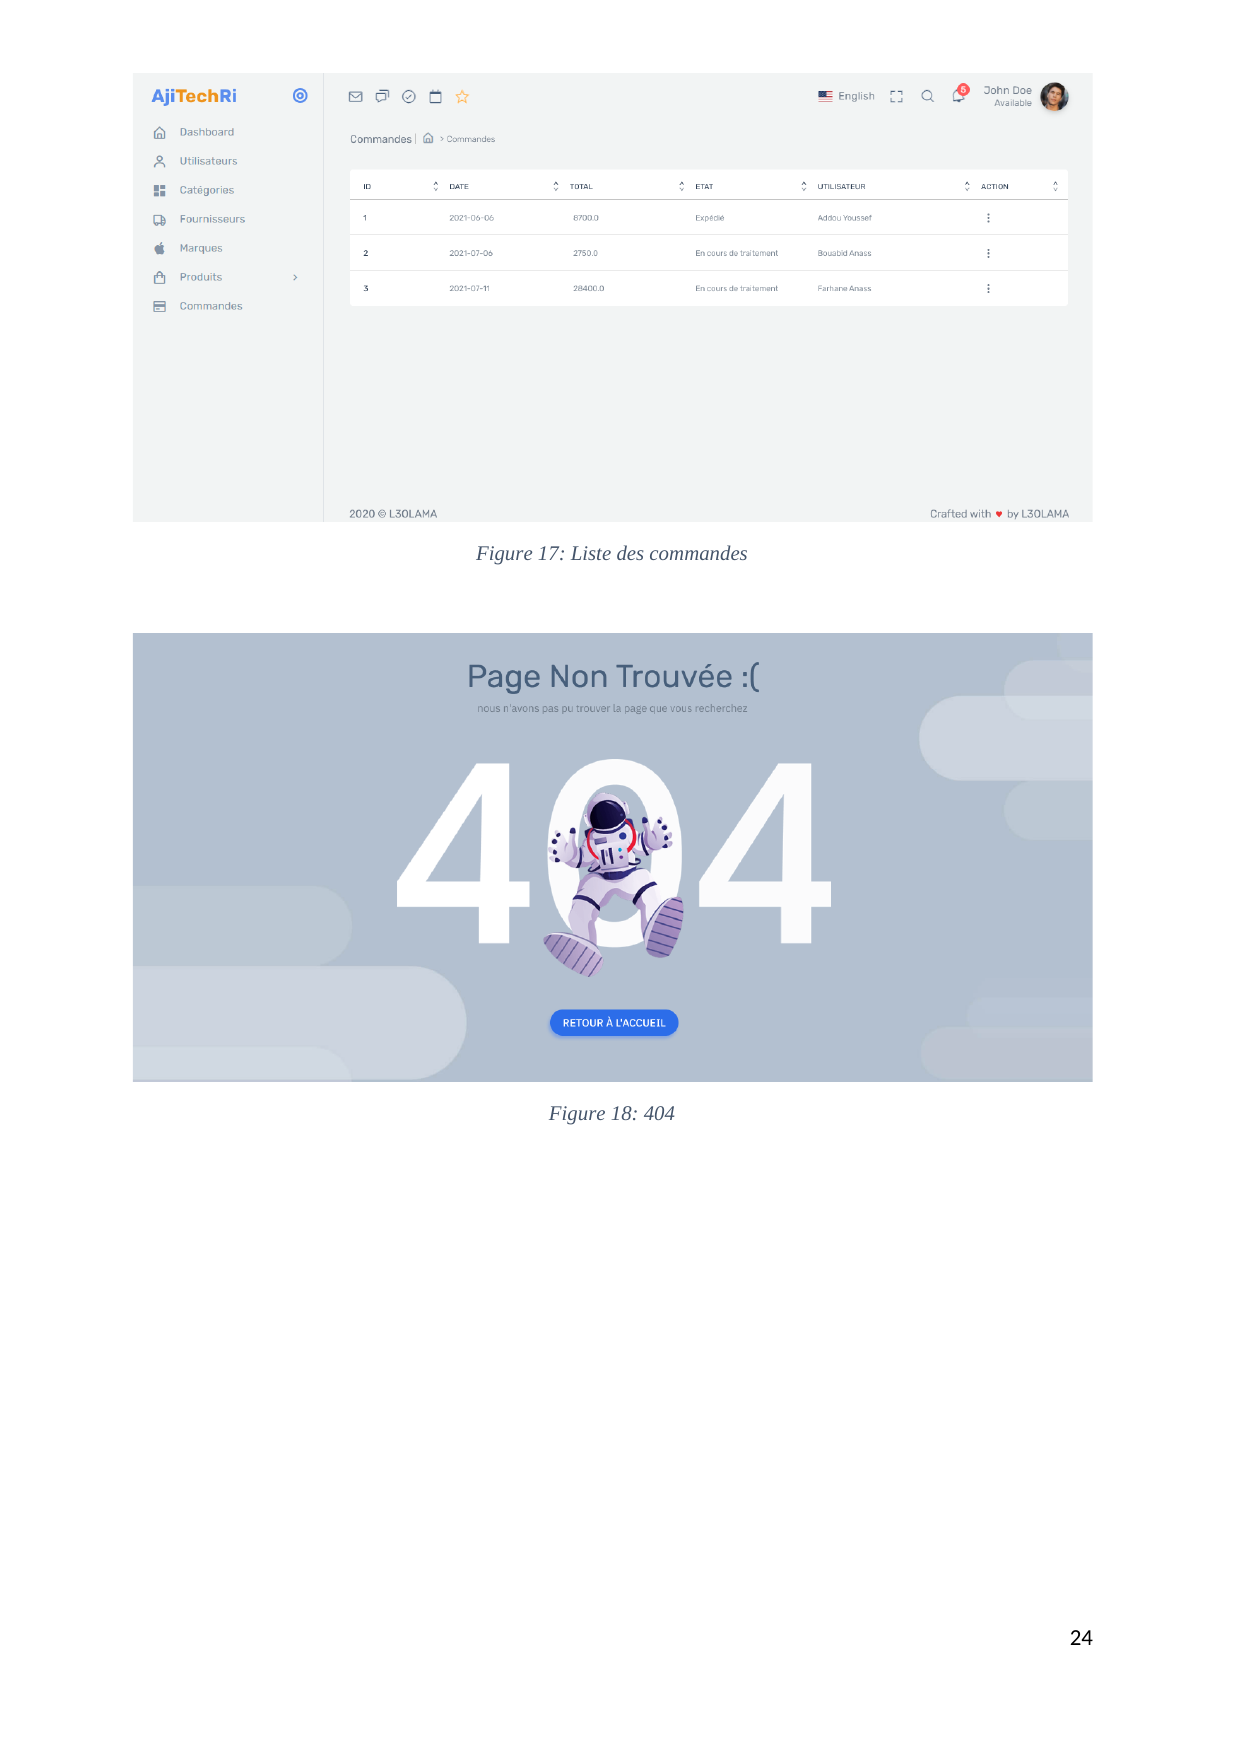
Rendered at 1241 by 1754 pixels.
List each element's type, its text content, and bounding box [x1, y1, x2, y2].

text Figure 18: 404 [133, 1100, 1093, 1124]
picture [132, 73, 1093, 522]
text Figure 17: Liste des commandes [133, 541, 1093, 565]
picture [132, 633, 1093, 1082]
